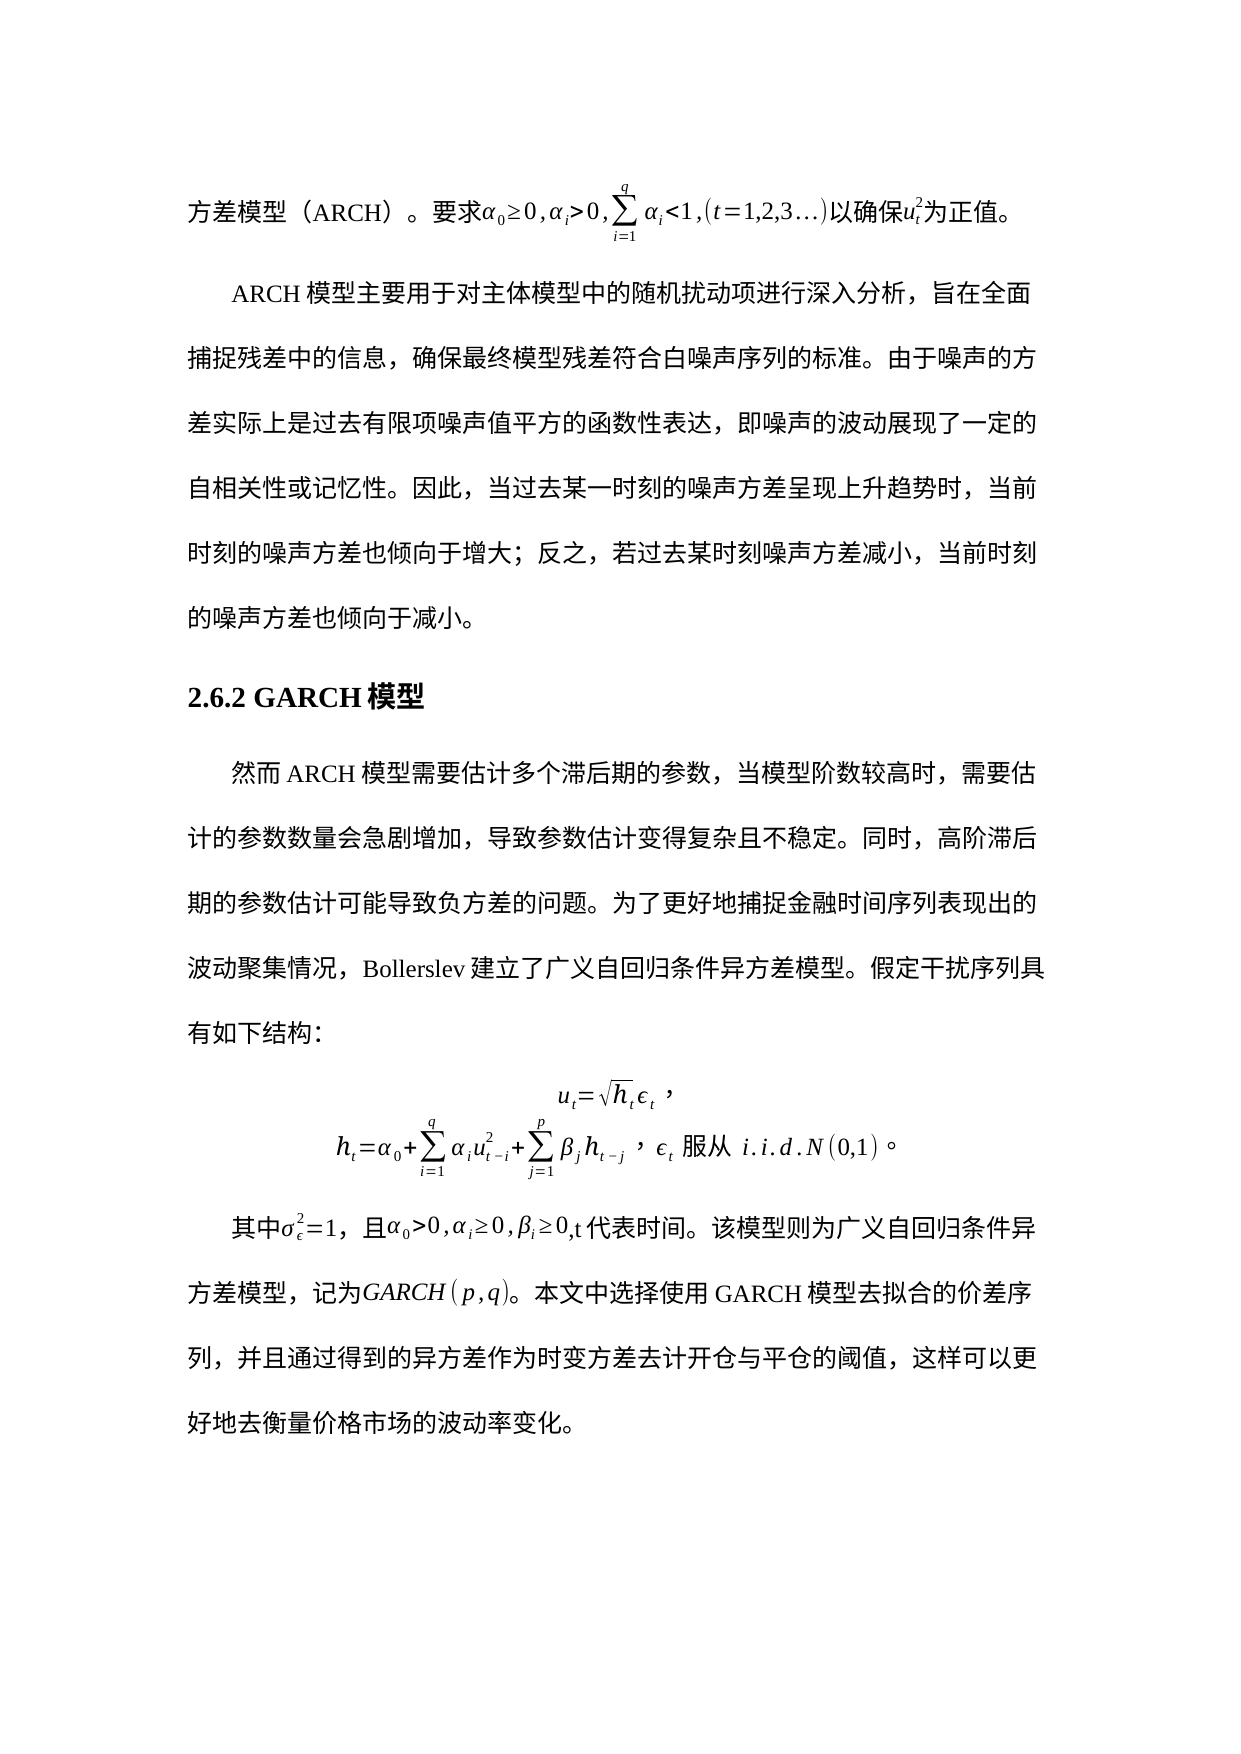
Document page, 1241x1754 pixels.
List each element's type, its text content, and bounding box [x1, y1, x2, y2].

text ARCH模型主要用于对主体模型中的随机扰动项进行深入分析，旨在全面捕捉残差中的信息，确保最终模型残差符合白噪声序列的标准。由于噪声的方差实际上是过去有限项噪声值平方的函数性表达，即噪声的波动展现了一定的自相关性或记忆性。因此，当过去某一时刻的噪声方差呈现上升趋势时，当前时刻的噪声方差也倾向于增大；反之，若过去某时刻噪声方差减小，当前时刻的噪声方差也倾向于减小。 [187, 259, 1053, 649]
text 其中，且,t代表时间。该模型则为广义自回归条件异方差模型，记为。本文中选择使用GARCH模型去拟合的价差序列，并且通过得到的异方差作为时变方差去计开仓与平仓的阈值，这样可以更好地去衡量价格市场的波动率变化。 [187, 1194, 1053, 1454]
text 然而ARCH模型需要估计多个滞后期的参数，当模型阶数较高时，需要估计的参数数量会急剧增加，导致参数估计变得复杂且不稳定。同时，高阶滞后期的参数估计可能导致负方差的问题。为了更好地捕捉金融时间序列表现出的波动聚集情况，Bollerslev建立了广义自回归条件异方差模型。假定干扰序列具有如下结构： [187, 739, 1053, 1064]
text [187, 162, 1053, 259]
subtitle 2.6.2 GARCH模型 [187, 662, 1053, 727]
